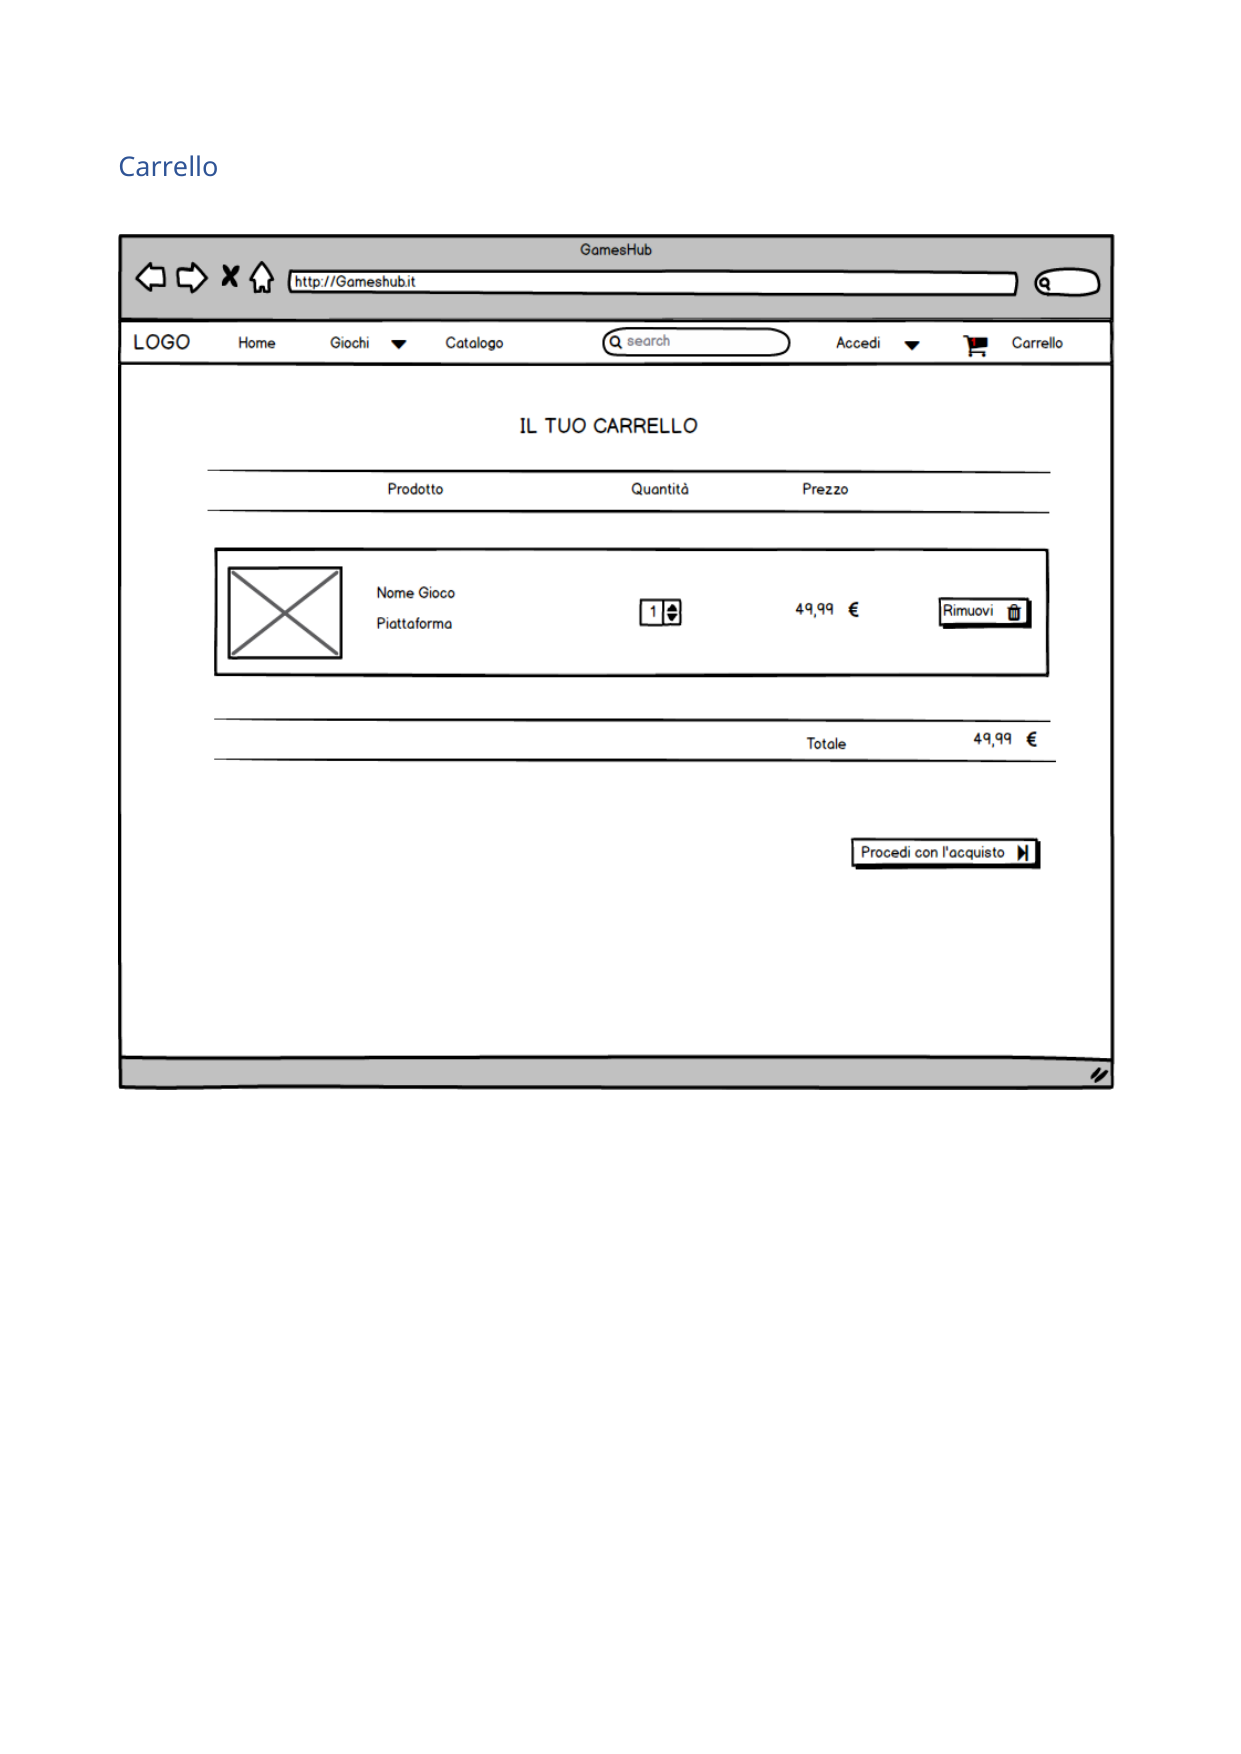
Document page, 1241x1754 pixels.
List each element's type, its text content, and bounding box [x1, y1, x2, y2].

picture [118, 234, 1212, 1090]
subtitle Carrello [118, 148, 1122, 184]
